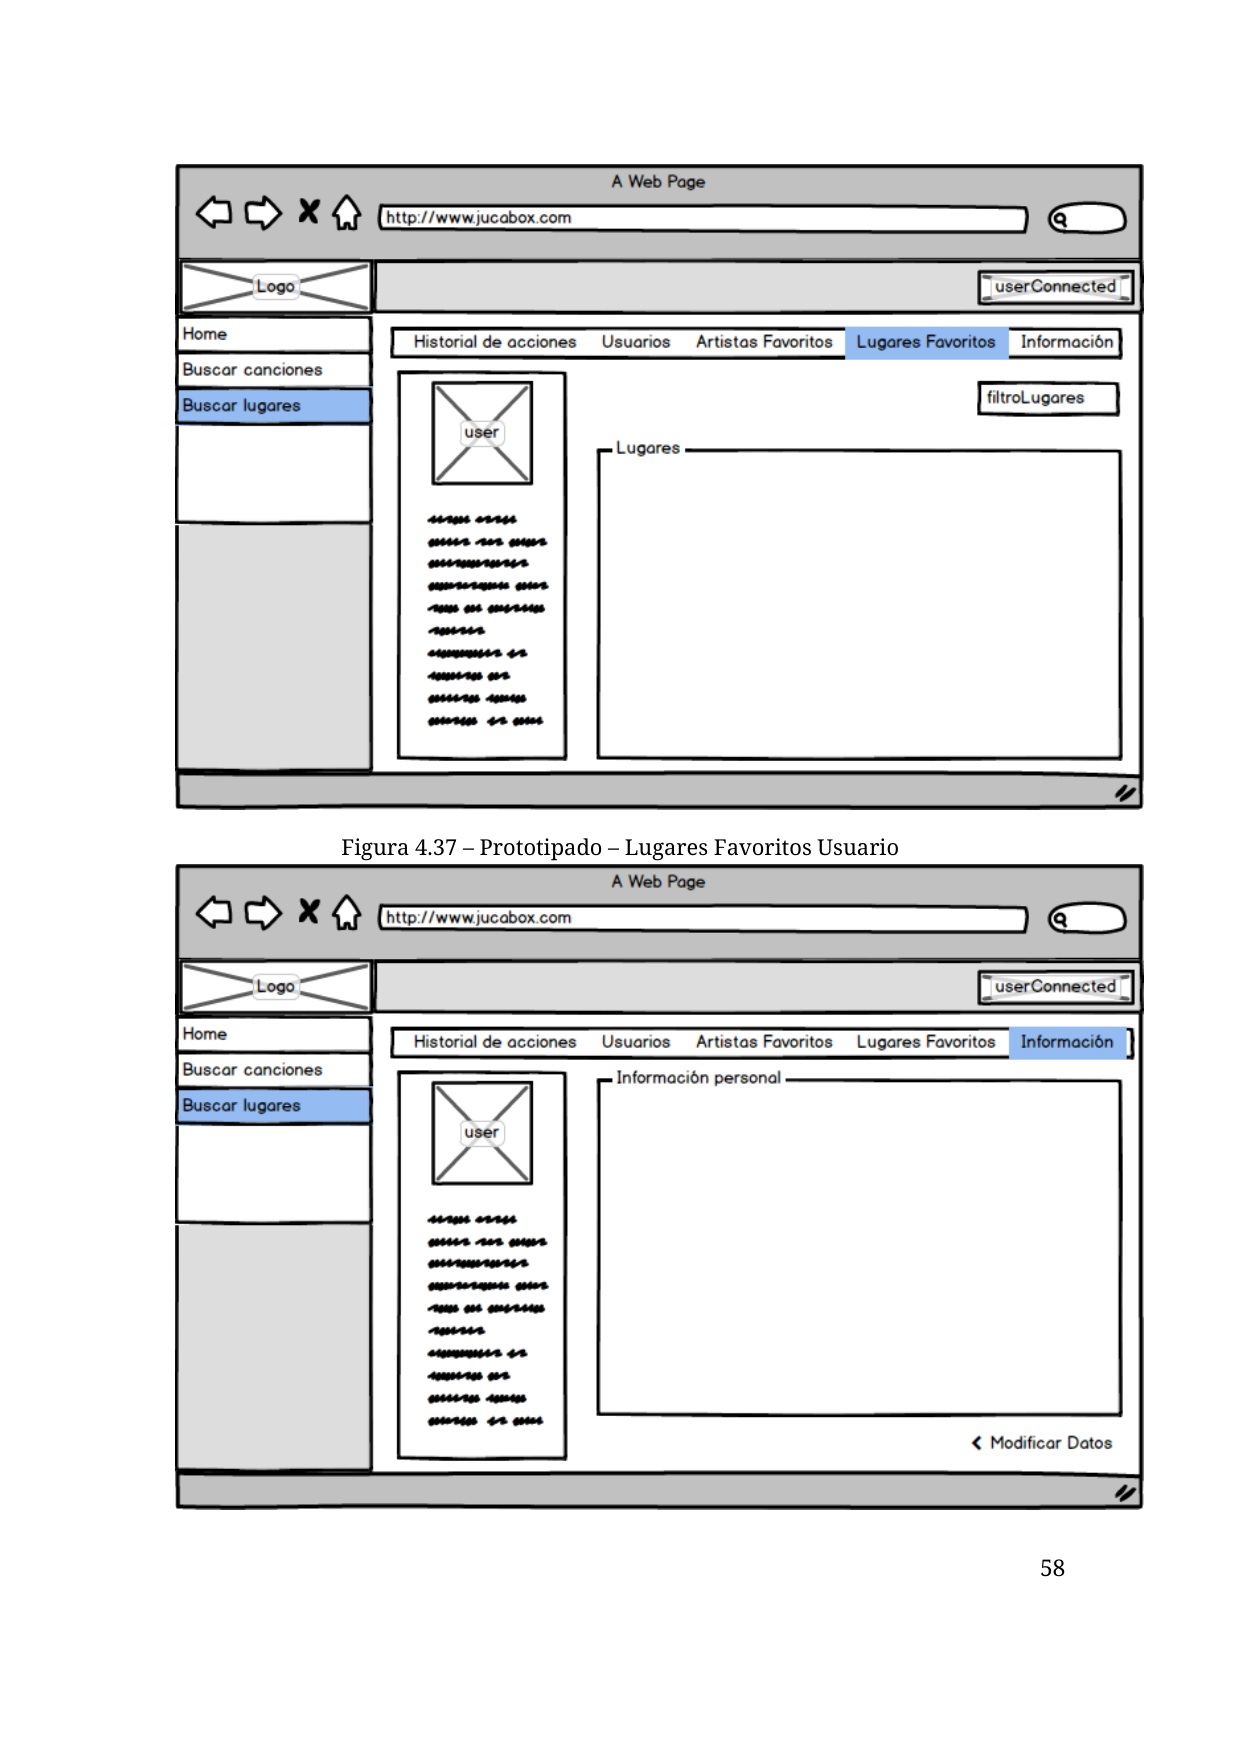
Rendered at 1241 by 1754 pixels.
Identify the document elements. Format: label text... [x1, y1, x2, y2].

picture [175, 164, 1144, 810]
picture [175, 864, 1144, 1510]
text Figura 4.37 – Prototipado – Lugares Favoritos Usuario [187, 832, 1053, 862]
